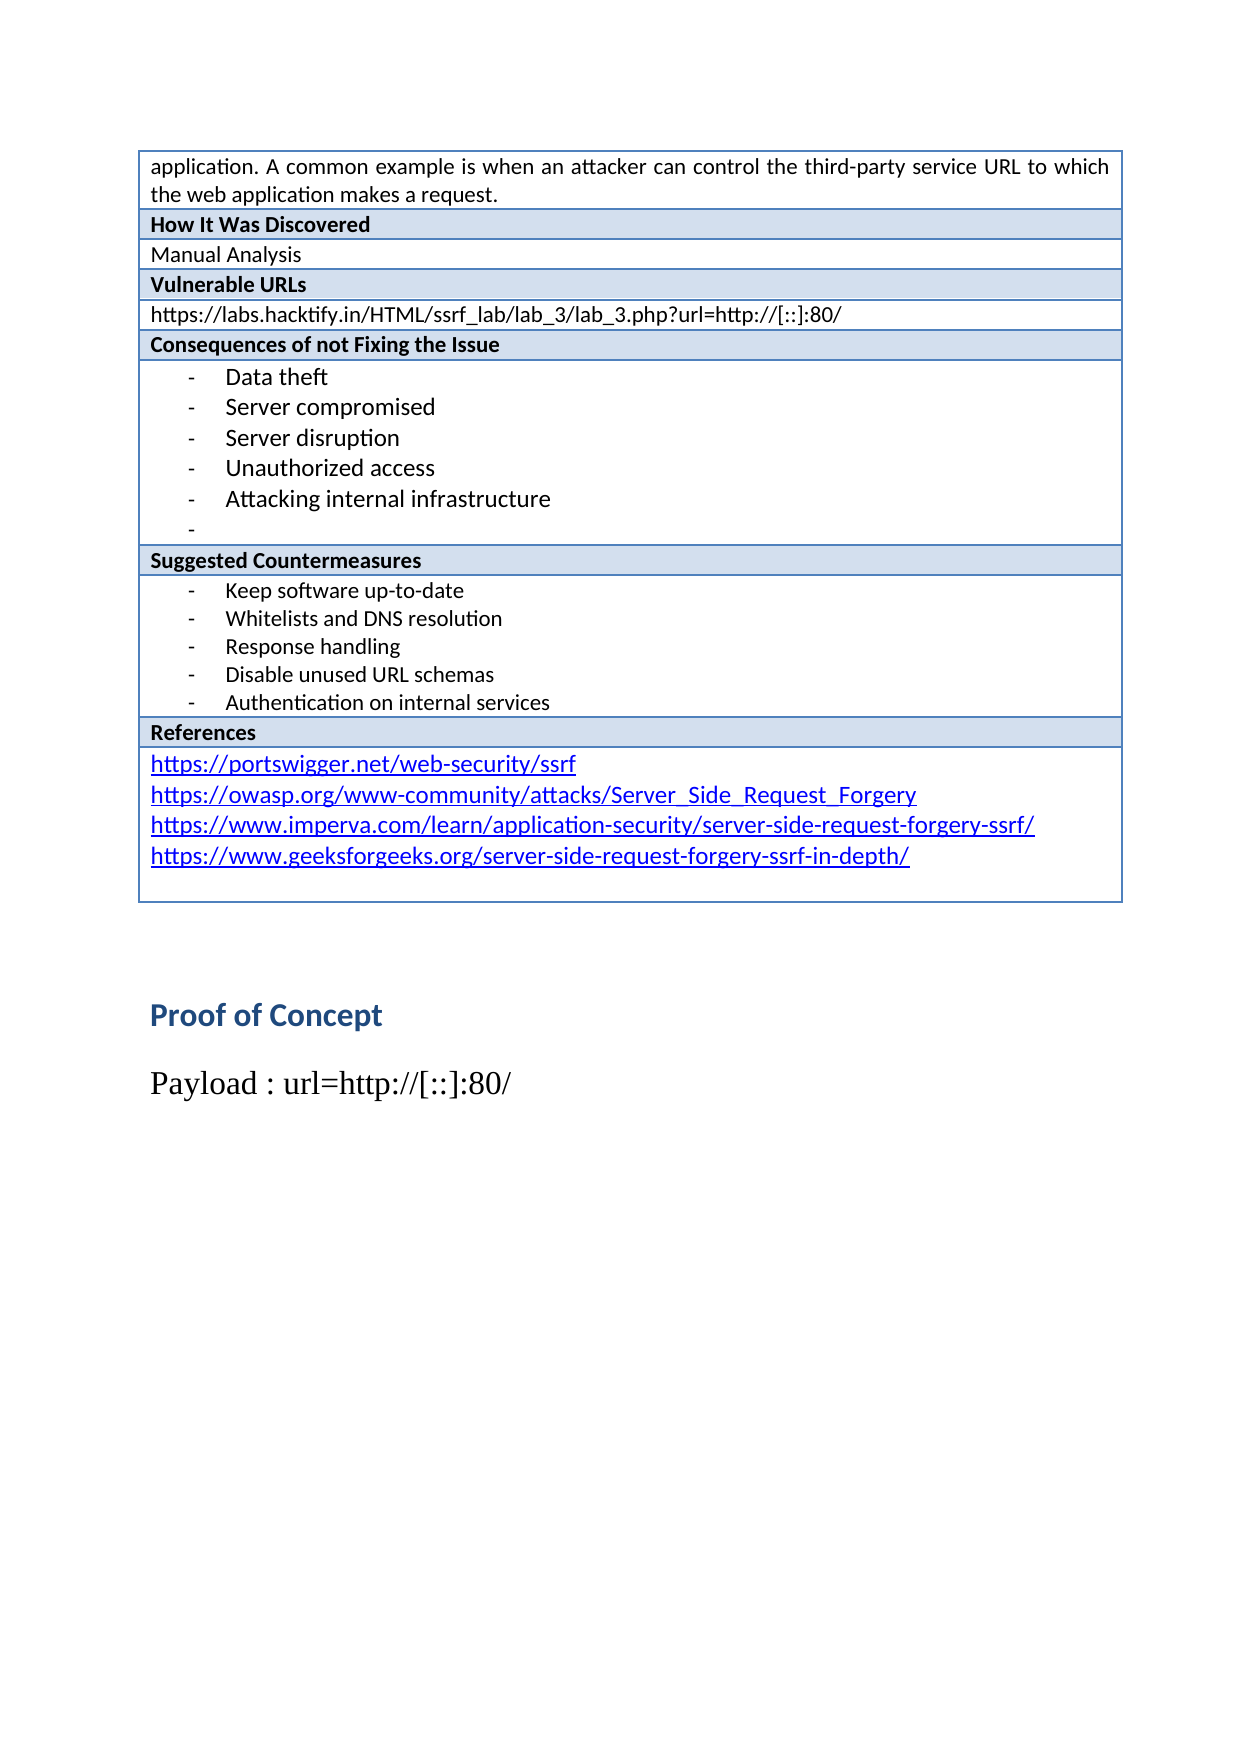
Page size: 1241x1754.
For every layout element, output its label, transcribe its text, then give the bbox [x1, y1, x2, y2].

table_cell https://labs.hacktify.in/HTML/ssrf_lab/lab_3/lab_3.php?url=http://[::]:80/ [140, 301, 1121, 328]
subtitle Proof of Concept [150, 994, 1090, 1034]
table_cell Suggested Countermeasures [140, 546, 1121, 574]
text Payload : url=http://[::]:80/ [150, 1063, 1090, 1102]
table_cell How It Was Discovered [140, 210, 1121, 238]
table_cell https://portswigger.net/web-security/ssrf https://owasp.org/www-community/attacks/Server_Side_Request_Forgery https://www.imperva.com/learn/application-security/server-side-request-forgery-ssrf/ https://www.geeksforgeeks.org/server-side-request-forgery-ssrf-in-depth/ [140, 748, 1121, 901]
table_cell References [140, 718, 1121, 746]
table_cell Vulnerable URLs [140, 270, 1121, 298]
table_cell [140, 152, 1121, 208]
table_cell Consequences of not Fixing the Issue [140, 331, 1121, 359]
table_cell Manual Analysis [140, 240, 1121, 268]
table_cell Data theft Server compromised Server disruption Unauthorized access Attacking internal infrastructure [140, 361, 1121, 544]
table_cell Keep software up-to-date Whitelists and DNS resolution Response handling Disable unused URL schemas Authentication on internal services [140, 576, 1121, 716]
